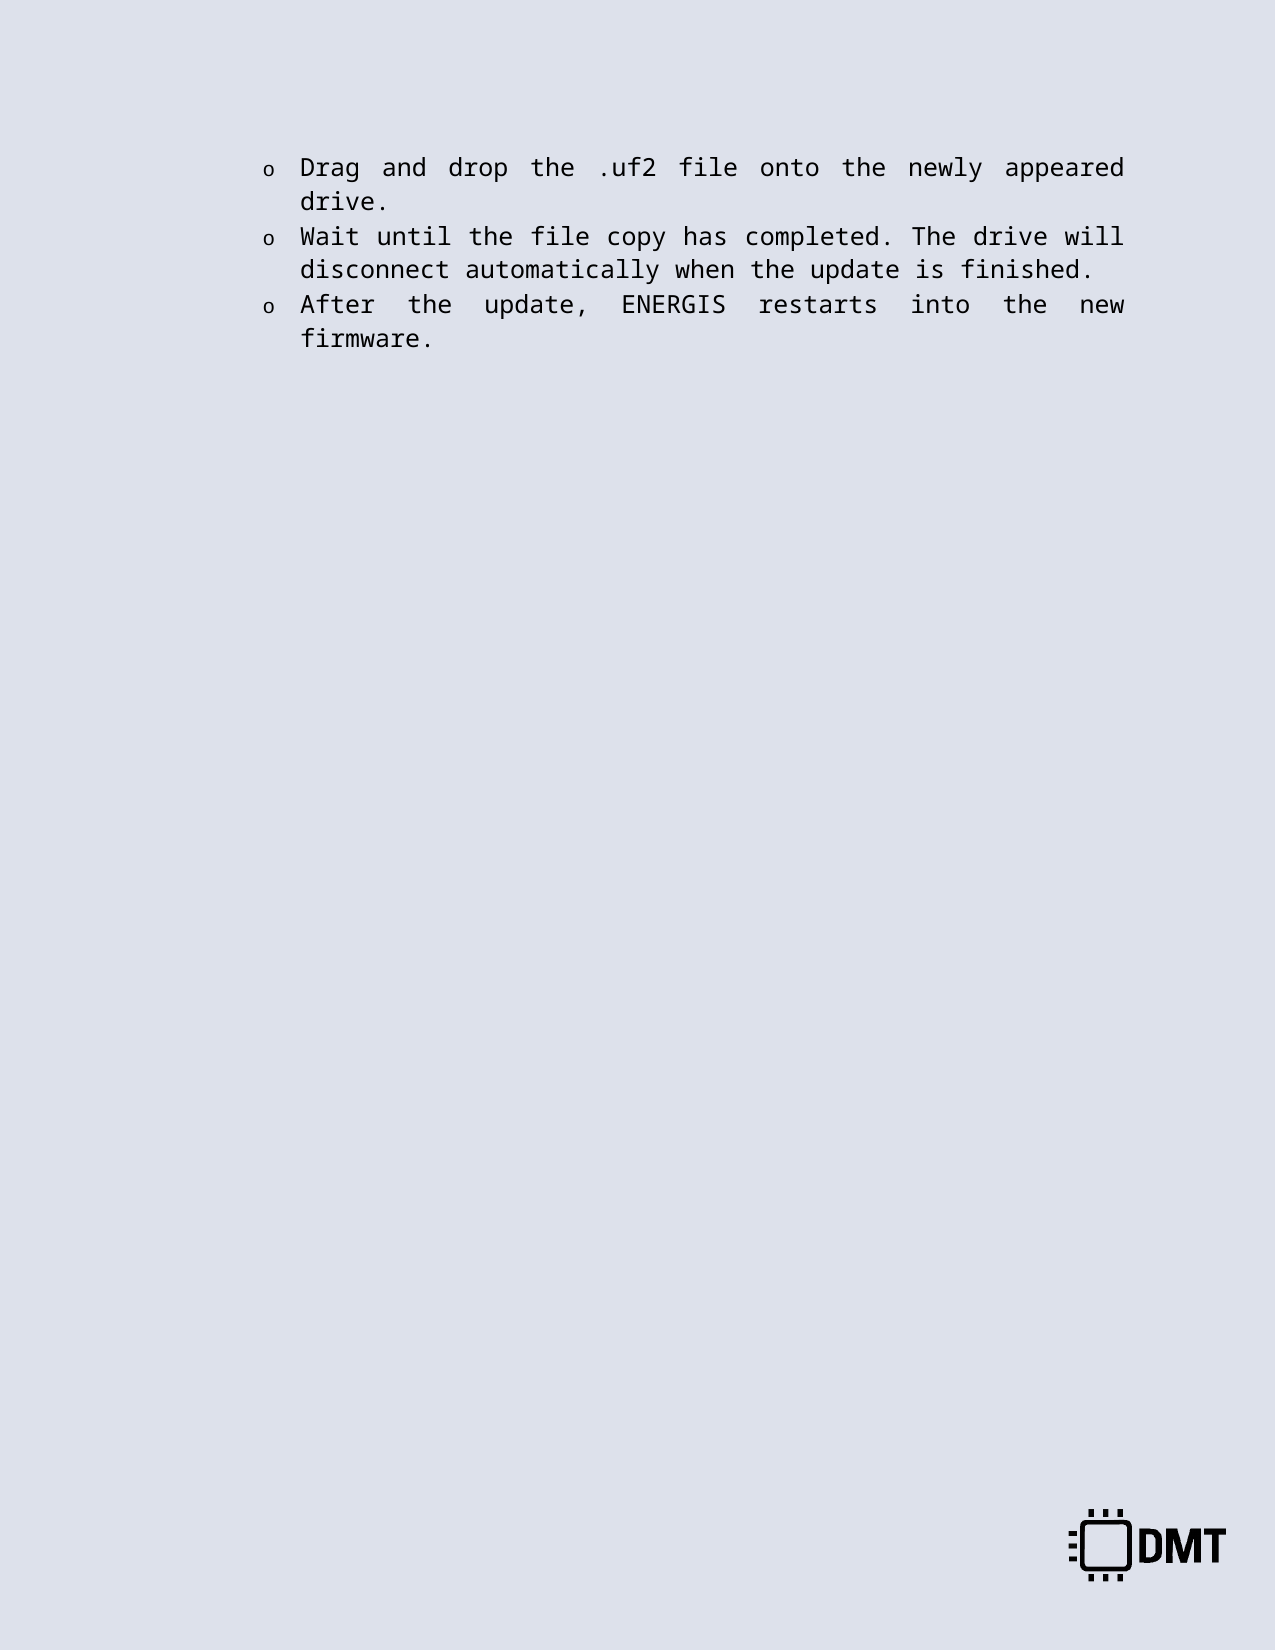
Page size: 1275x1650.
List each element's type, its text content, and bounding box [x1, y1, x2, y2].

list Wait until the file copy has completed. The drive will disconnect automatically when the update is finished. [262, 218, 1125, 286]
list After the update, ENERGIS restarts into the new firmware. [262, 286, 1125, 354]
list Drag and drop the .uf2 file onto the newly appeared drive. [262, 150, 1125, 218]
picture [1052, 1498, 1237, 1589]
